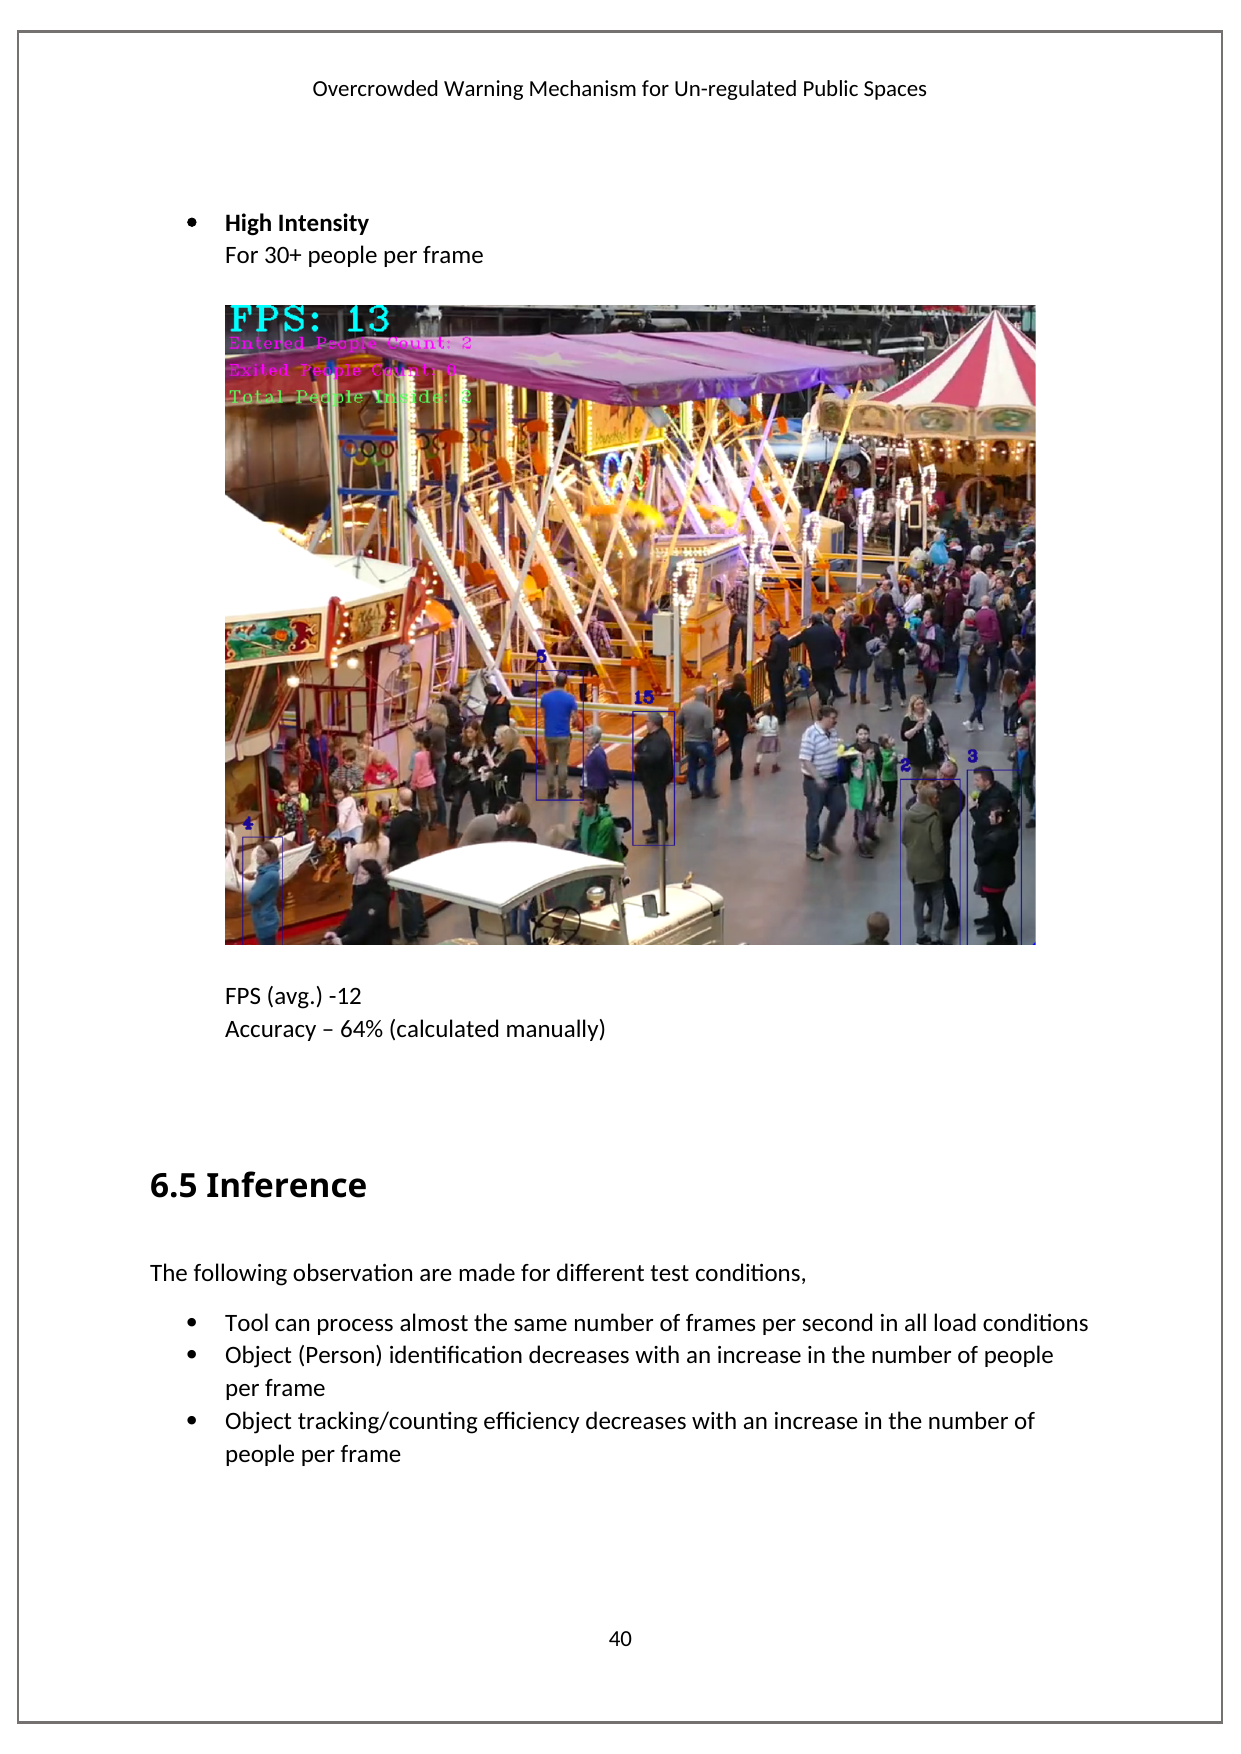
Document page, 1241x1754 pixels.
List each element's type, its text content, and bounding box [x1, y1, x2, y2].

subtitle 6.5 Inference [150, 1161, 1090, 1207]
picture [225, 305, 1036, 945]
text The following observation are made for different test conditions, [150, 1257, 1090, 1288]
list Accuracy – 64% (calculated manually) [225, 1013, 1090, 1043]
list High Intensity [187, 207, 1090, 237]
list Object tracking/counting efficiency decreases with an increase in the number of people per frame [187, 1406, 1090, 1469]
list Tool can process almost the same number of frames per second in all load conditions [187, 1307, 1090, 1337]
list Object (Person) identification decreases with an increase in the number of people per frame [187, 1340, 1090, 1403]
list FPS (avg.) -12 [225, 980, 1090, 1011]
list For 30+ people per frame [225, 240, 1090, 270]
